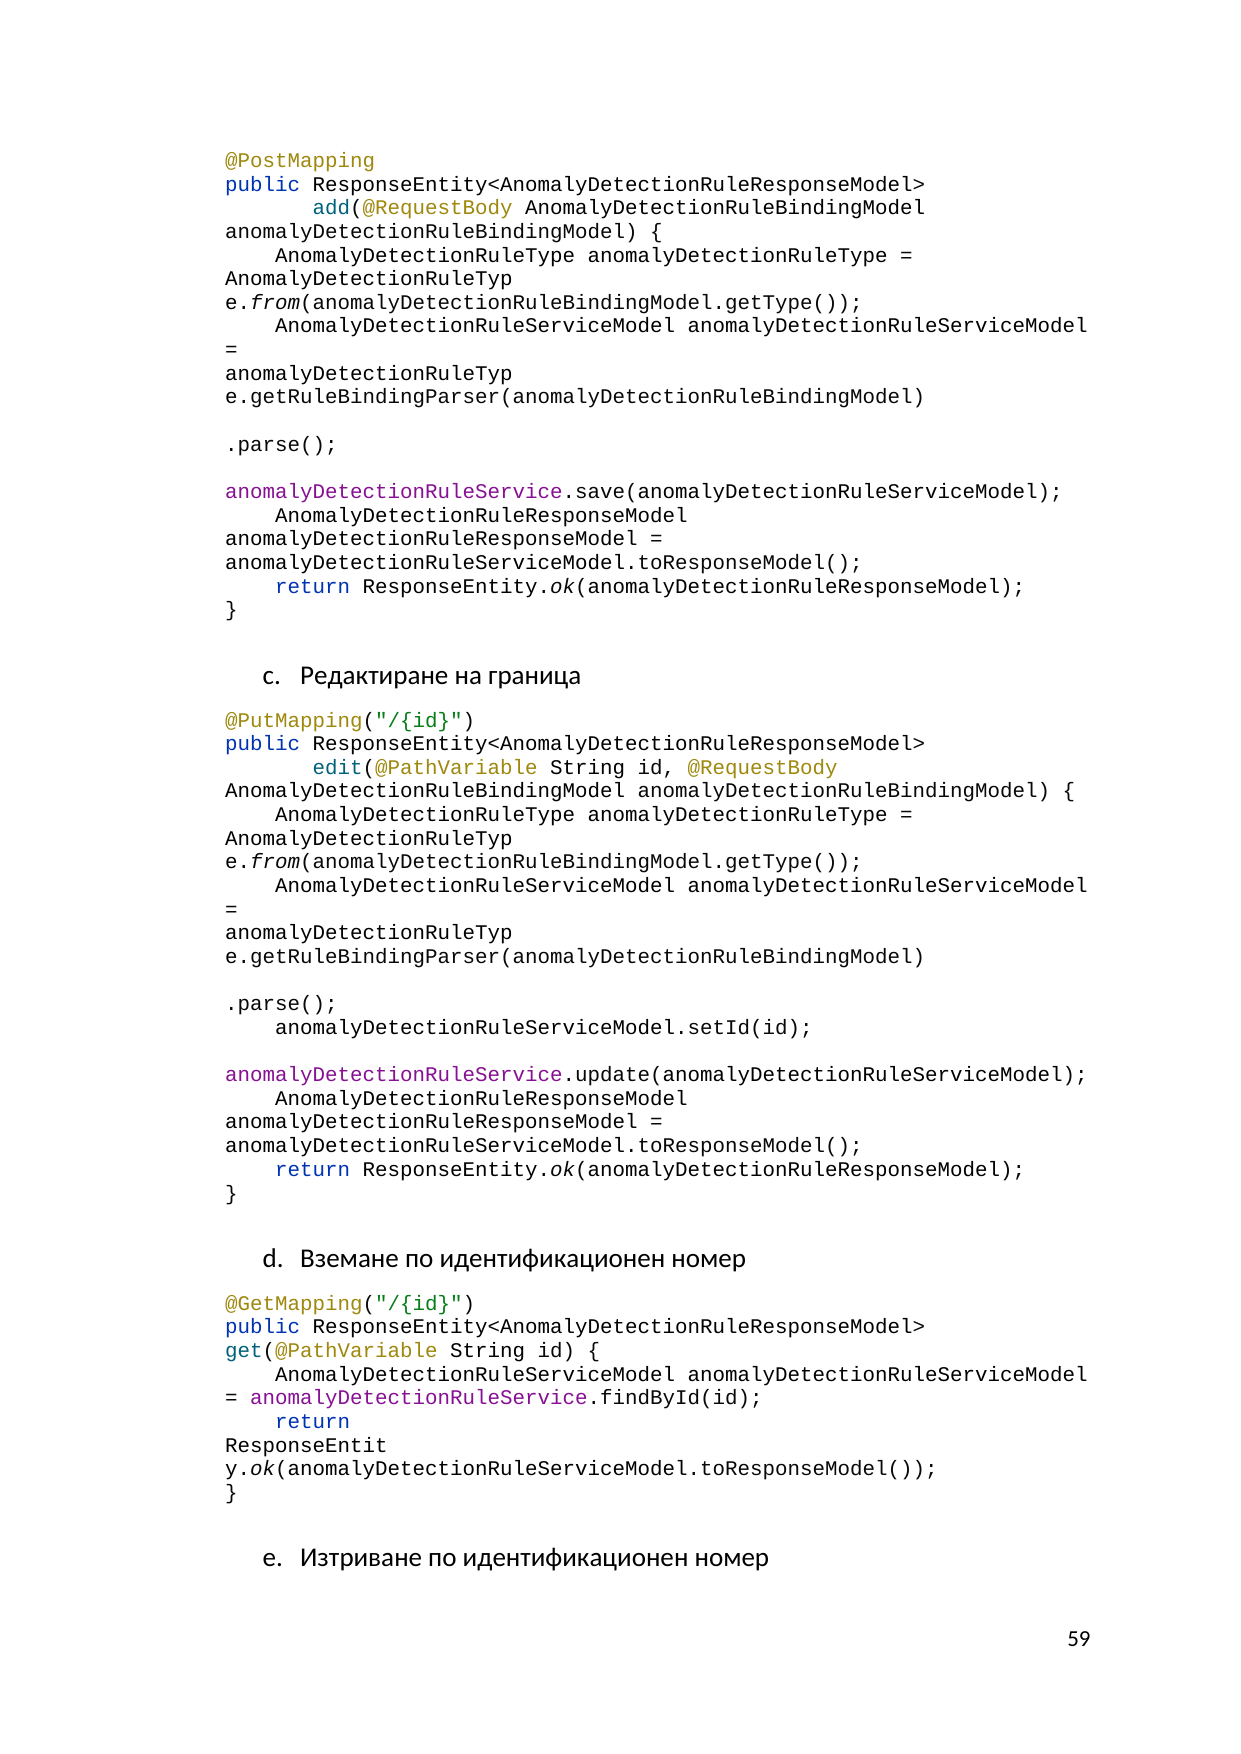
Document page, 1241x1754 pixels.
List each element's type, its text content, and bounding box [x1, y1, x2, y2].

text @PutMapping("/{id}") public ResponseEntity<AnomalyDetectionRuleResponseModel> edit(@PathVariable String id, @RequestBody AnomalyDetectionRuleBindingModel anomalyDetectionRuleBindingModel) { AnomalyDetectionRuleType anomalyDetectionRuleType = AnomalyDetectionRuleType.from(anomalyDetectionRuleBindingModel.getType()); AnomalyDetectionRuleServiceModel anomalyDetectionRuleServiceModel = anomalyDetectionRuleType.getRuleBindingParser(anomalyDetectionRuleBindingModel) .parse(); anomalyDetectionRuleServiceModel.setId(id); anomalyDetectionRuleService.update(anomalyDetectionRuleServiceModel); AnomalyDetectionRuleResponseModel anomalyDetectionRuleResponseModel = anomalyDetectionRuleServiceModel.toResponseModel(); return ResponseEntity.ok(anomalyDetectionRuleResponseModel); } [225, 709, 1090, 1206]
list Изтриване по идентификационен номер [262, 1541, 1090, 1574]
text @PostMapping public ResponseEntity<AnomalyDetectionRuleResponseModel> add(@RequestBody AnomalyDetectionRuleBindingModel anomalyDetectionRuleBindingModel) { AnomalyDetectionRuleType anomalyDetectionRuleType = AnomalyDetectionRuleType.from(anomalyDetectionRuleBindingModel.getType()); AnomalyDetectionRuleServiceModel anomalyDetectionRuleServiceModel = anomalyDetectionRuleType.getRuleBindingParser(anomalyDetectionRuleBindingModel) .parse(); anomalyDetectionRuleService.save(anomalyDetectionRuleServiceModel); AnomalyDetectionRuleResponseModel anomalyDetectionRuleResponseModel = anomalyDetectionRuleServiceModel.toResponseModel(); return ResponseEntity.ok(anomalyDetectionRuleResponseModel); } [225, 150, 1090, 623]
text @GetMapping("/{id}") public ResponseEntity<AnomalyDetectionRuleResponseModel> get(@PathVariable String id) { AnomalyDetectionRuleServiceModel anomalyDetectionRuleServiceModel = anomalyDetectionRuleService.findById(id); return ResponseEntity.ok(anomalyDetectionRuleServiceModel.toResponseModel()); } [225, 1293, 1090, 1506]
list Вземане по идентификационен номер [262, 1241, 1090, 1274]
list Редактиране на граница [262, 658, 1090, 691]
